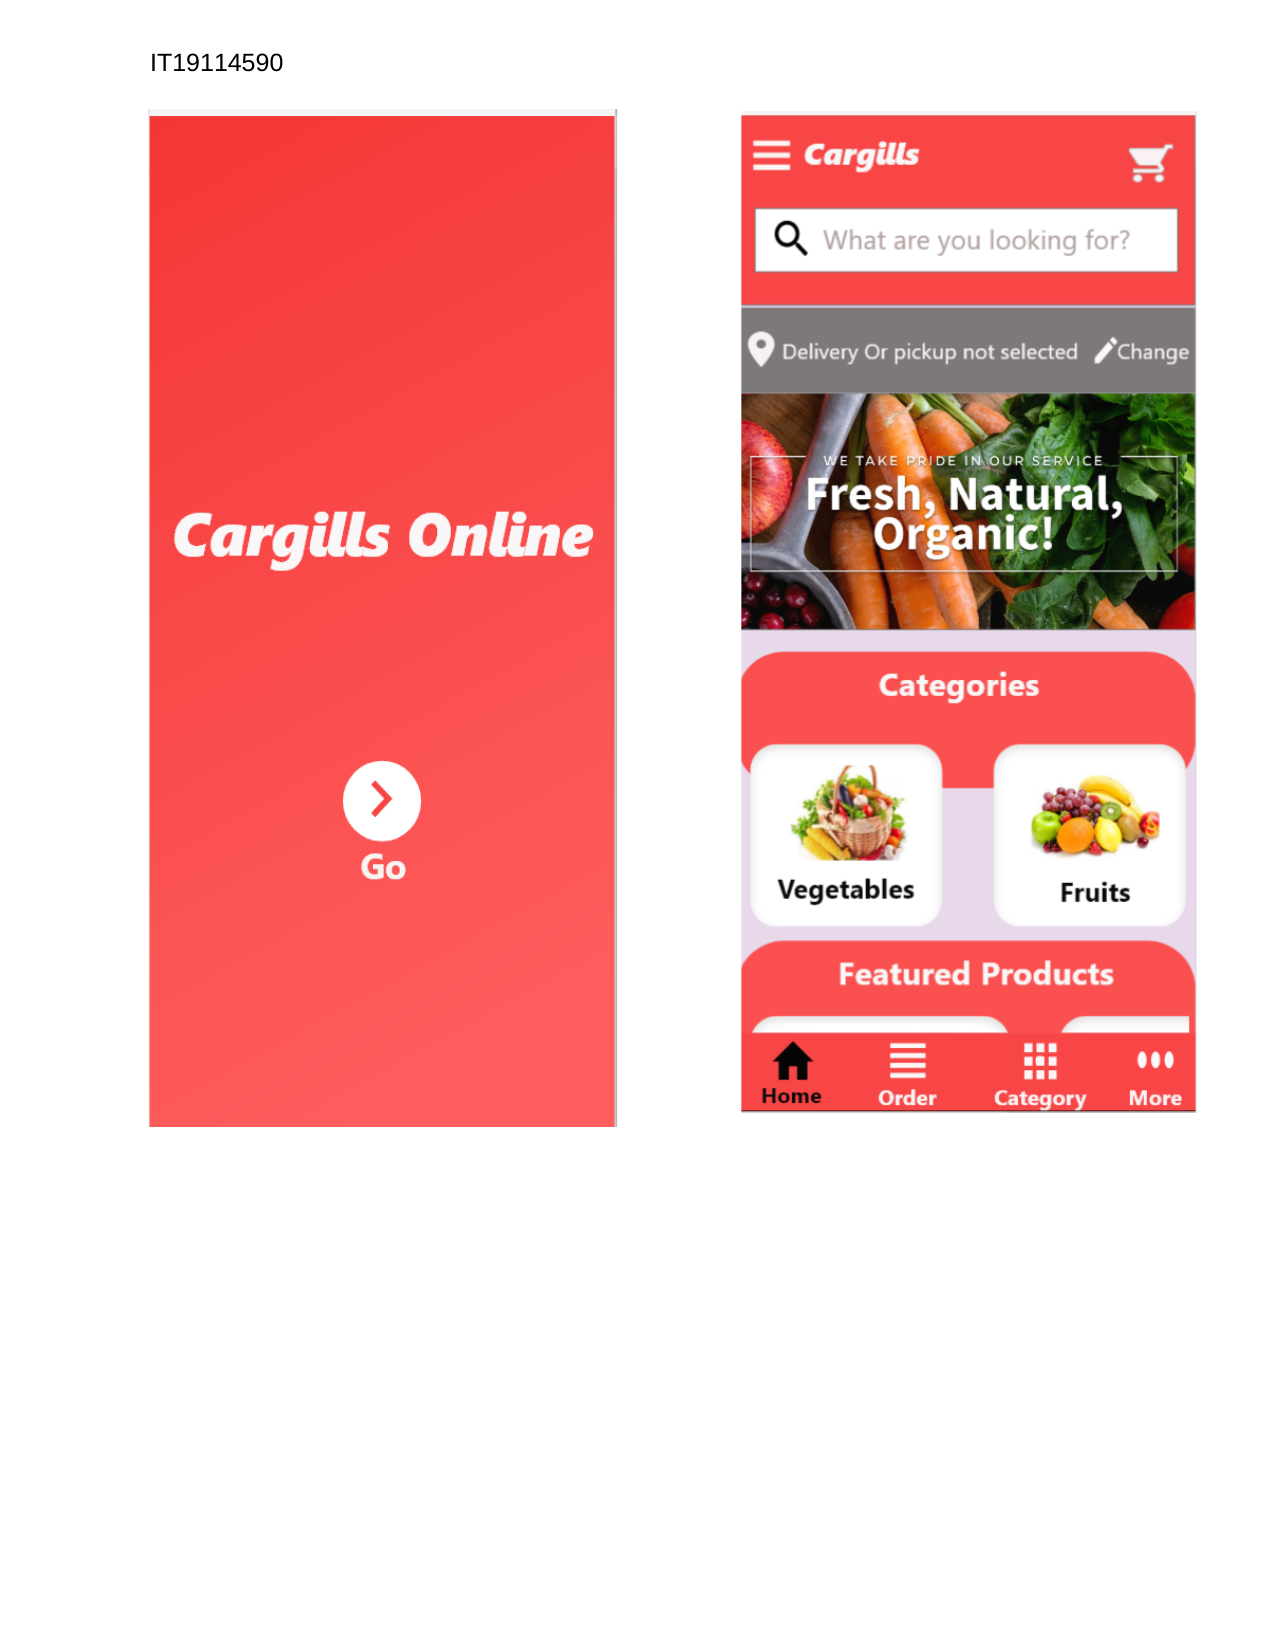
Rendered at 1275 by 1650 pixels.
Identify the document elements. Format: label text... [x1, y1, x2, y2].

picture [741, 111, 1197, 1113]
picture [148, 109, 618, 1127]
text IT19114590 [150, 48, 1125, 76]
